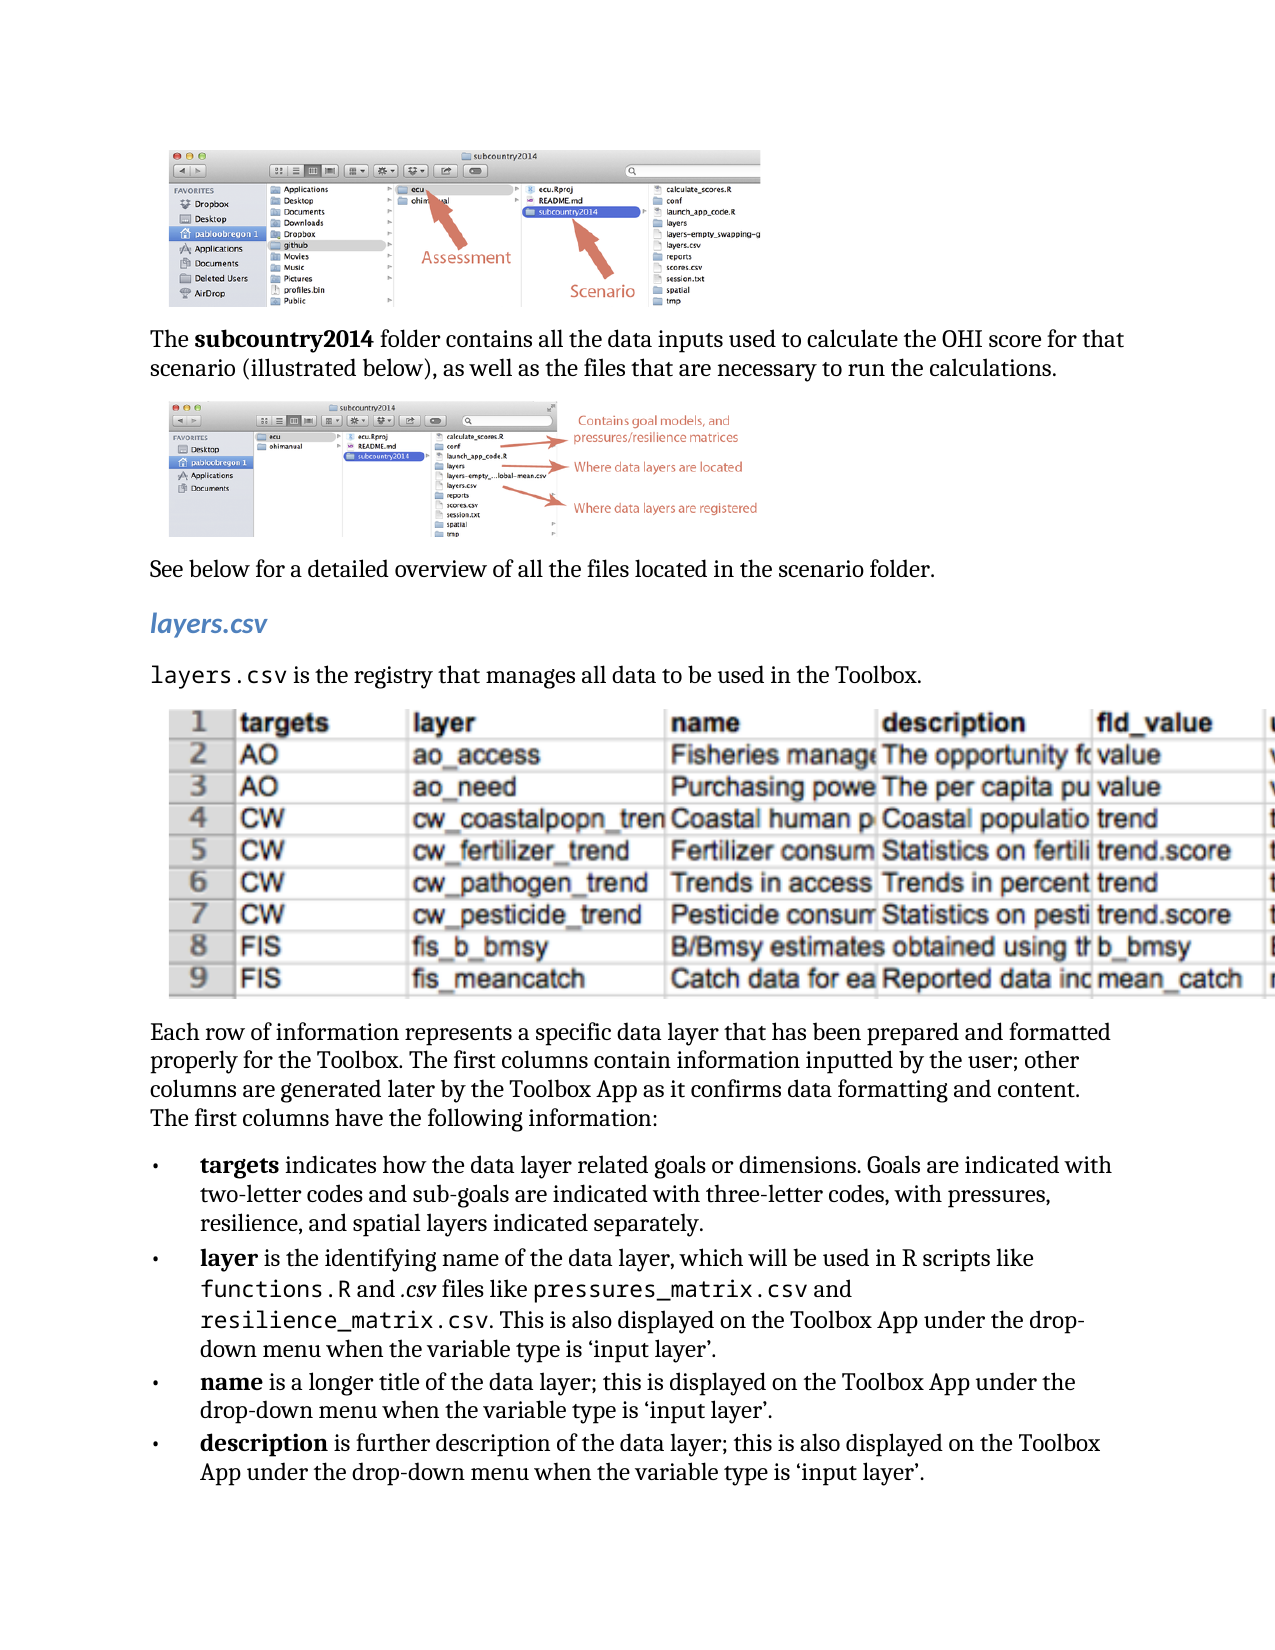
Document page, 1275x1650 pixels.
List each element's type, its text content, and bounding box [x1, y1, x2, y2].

text layers.csv is the registry that manages all data to be used in the Toolbox. [150, 659, 1125, 691]
list name is a longer title of the data layer; this is displayed on the Toolbox App under the drop-down menu when the variable type is ‘input layer’. [150, 1368, 1125, 1425]
subtitle layers.csv [150, 605, 1125, 641]
text Each row of information represents a specific data layer that has been prepared and formatted properly for the Toolbox. The first columns contain information inputted by the user; other columns are generated later by the Toolbox App as it confirms data formatting and content. The first columns have the following information: [150, 1018, 1125, 1133]
picture [168, 150, 761, 307]
picture [168, 401, 761, 537]
text The subcountry2014 folder contains all the data inputs used to calculate the OHI score for that scenario (illustrated below), as well as the files that are necessary to run the calculations. [150, 325, 1125, 382]
text See below for a detailed overview of all the files located in the scenario folder. [150, 555, 1125, 584]
list layer is the identifying name of the data layer, which will be used in R scripts like functions.R and .csv files like pressures_matrix.csv and resilience_matrix.csv. This is also displayed on the Toolbox App under the drop-down menu when the variable type is ‘input layer’. [150, 1241, 1125, 1364]
picture [168, 709, 1275, 999]
list targets indicates how the data layer related goals or dimensions. Goals are indicated with two-letter codes and sub-goals are indicated with three-letter codes, with pressures, resilience, and spatial layers indicated separately. [150, 1151, 1125, 1238]
list description is further description of the data layer; this is also displayed on the Toolbox App under the drop-down menu when the variable type is ‘input layer’. [150, 1429, 1125, 1486]
